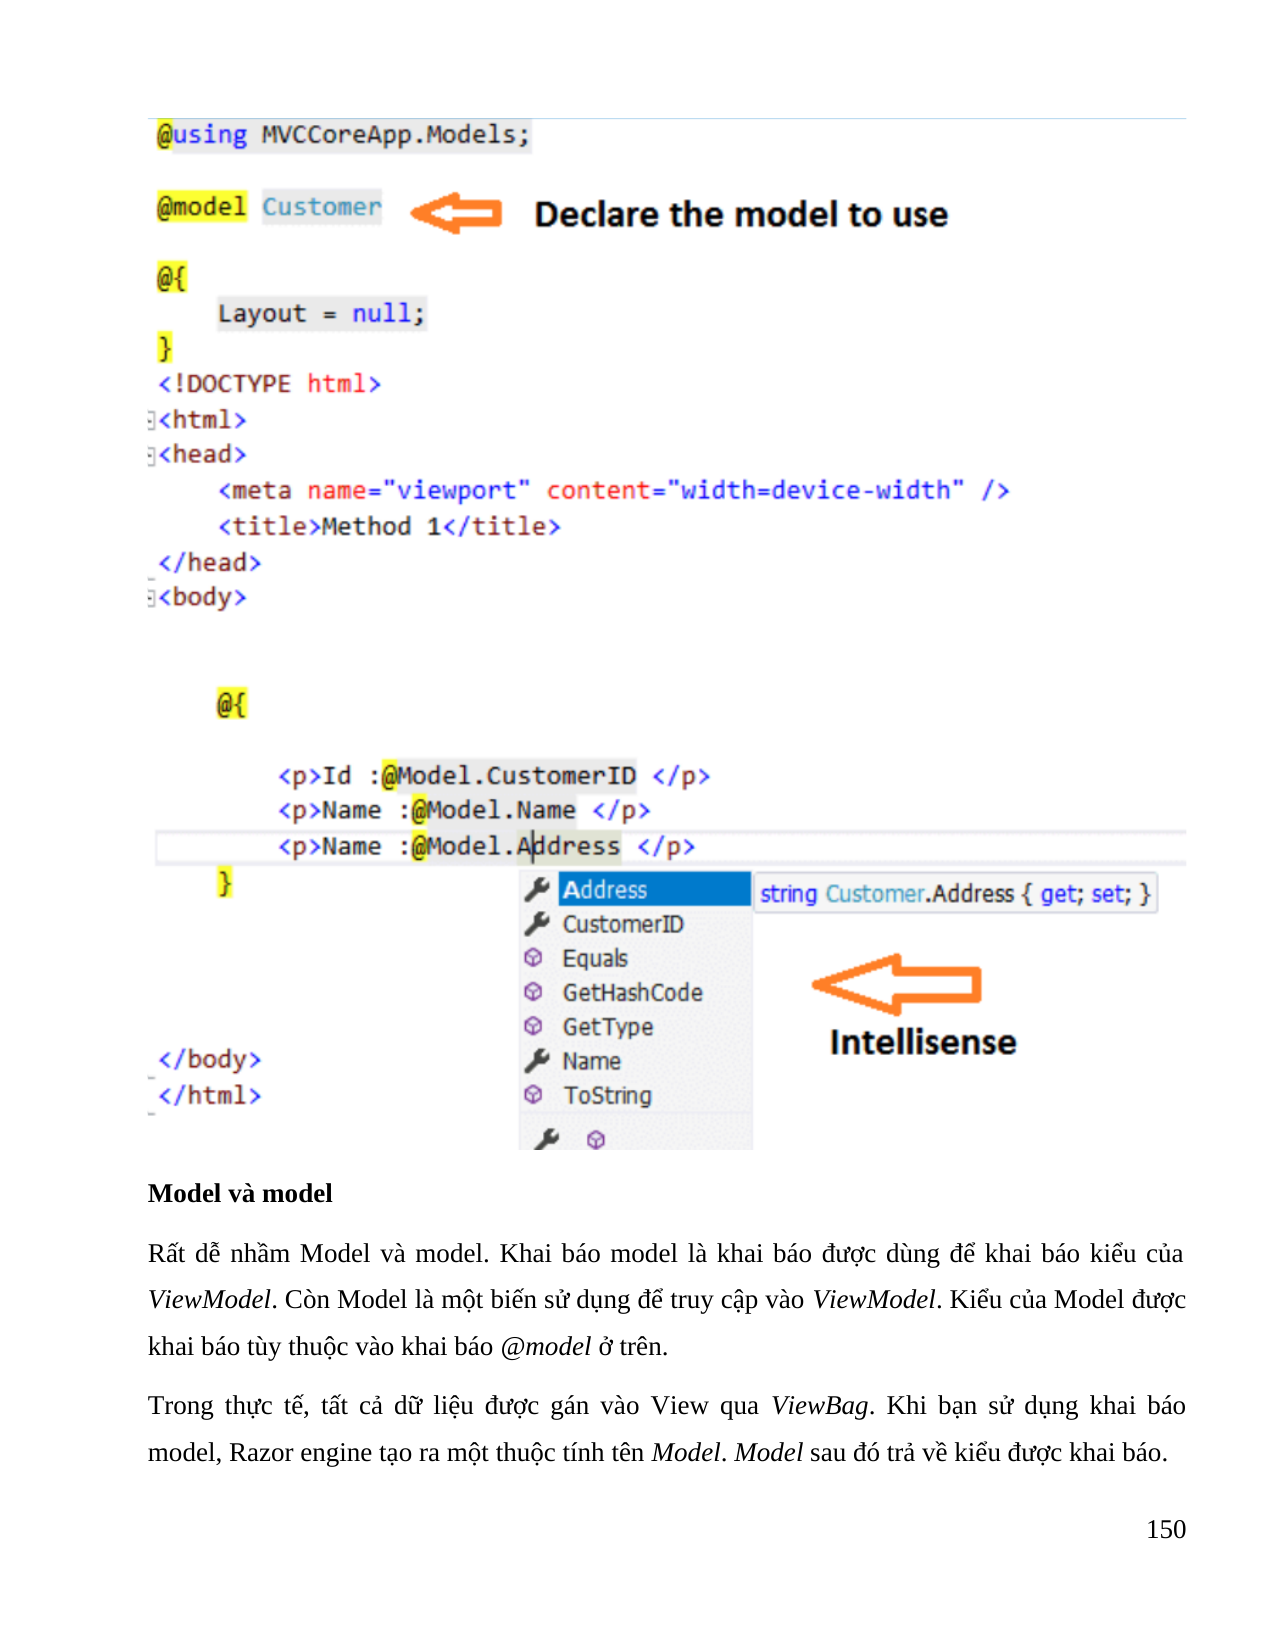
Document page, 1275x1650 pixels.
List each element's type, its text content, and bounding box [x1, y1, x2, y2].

text Trong thực tế, tất cả dữ liệu được gán vào View qua ViewBag. Khi bạn sử dụng khai báo model, Razor engine tạo ra một thuộc tính tên Model. Model sau đó trả về kiểu được khai báo. [148, 1389, 1186, 1467]
text Rất dễ nhầm Model và model. Khai báo model là khai báo được dùng để khai báo kiểu của ViewModel. Còn Model là một biến sử dụng để truy cập vào ViewModel. Kiểu của Model được khai báo tùy thuộc vào khai báo @model ở trên. [148, 1237, 1186, 1361]
picture [147, 118, 1187, 1150]
text Model và model [148, 1177, 1186, 1209]
